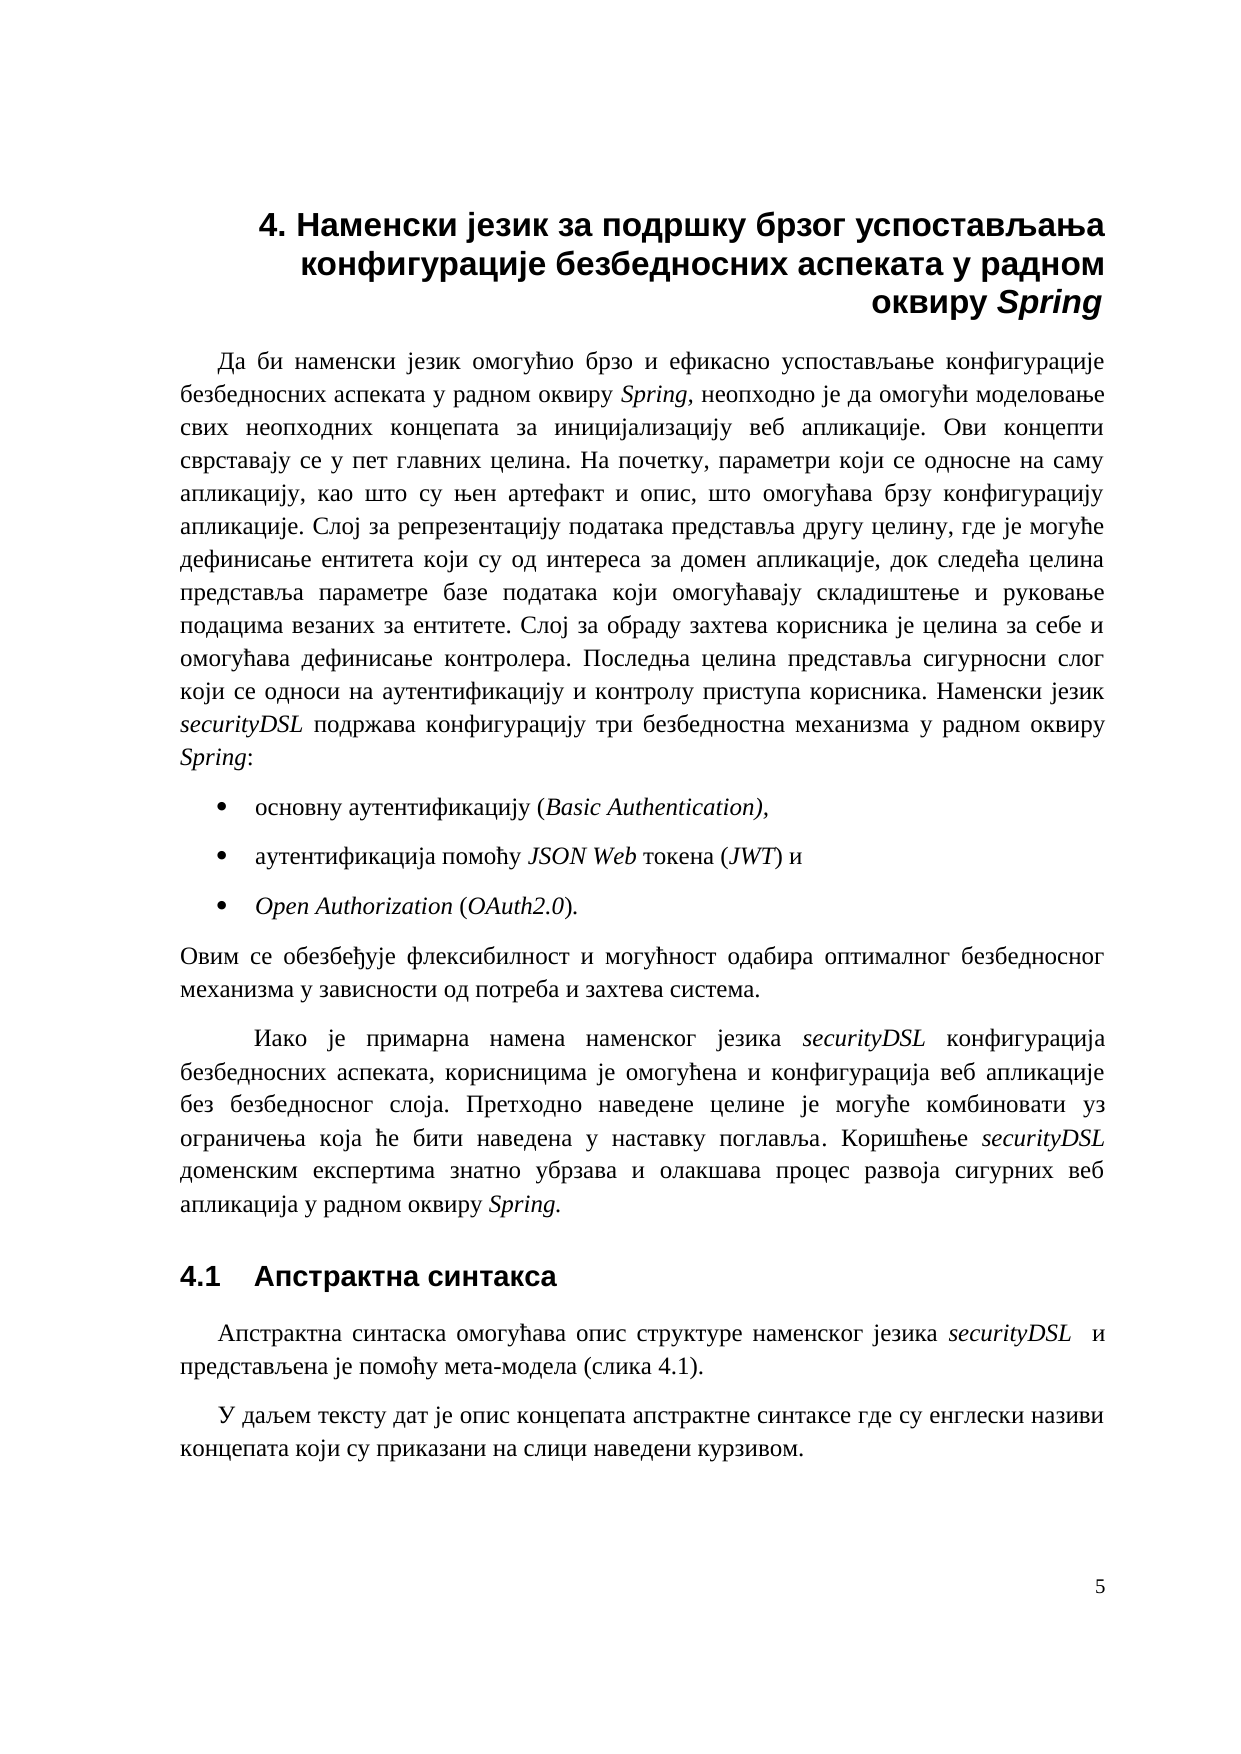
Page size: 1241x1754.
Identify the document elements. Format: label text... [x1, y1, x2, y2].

text Иако је примарна намена наменског језика securityDSL конфигурација безбедносних аспеката, корисницима је омогућена и конфигурација веб апликације без безбедносног слоја. Претходно наведене целине је могуће комбиновати уз ограничења која ће бити наведена у наставку поглавља. Коришћење securityDSL доменским експертима знатно убрзава и олакшава процес развоја сигурних веб апликација у радном оквиру Spring. [180, 1023, 1105, 1217]
text У даљем тексту дат је опис концепата апстрактне синтаксе где су енглески називи концепата који су приказани на слици наведени курзивом. [180, 1400, 1105, 1462]
list основну аутентификацију (Basic Authentication), [217, 792, 1105, 821]
text Овим се обезбеђује флексибилност и могућност одабира оптималног безбедносног механизма у зависности од потреба и захтева система. [180, 941, 1105, 1003]
text Да би наменски језик омогућио брзо и ефикасно успостављање конфигурације безбедносних аспеката у радном оквиру Spring, неопходно је да омогући моделовање свих неопходних концепата за иницијализацију веб апликације. Ови концепти сврставају се у пет главних целина. На почетку, параметри који се односне на саму апликацију, као што су њен артефакт и опис, што омогућава брзу конфигурацију апликације. Слој за репрезентацију података представља другу целину, где је могуће дефинисање ентитета који су од интереса за домен апликације, док следећа целина представља параметре базе података који омогућавају складиштење и руковање подацима везаних за ентитете. Слој за обраду захтева корисника је целина за себе и омогућава дефинисање контролера. Последња целина представља сигурносни слог који се односи на аутентификацију и контролу приступа корисника. Наменски језик securityDSL подржава конфигурацију три безбедностна механизма у радном оквиру Spring: [180, 346, 1105, 771]
list Open Authorization (OAuth2.0). [217, 891, 1105, 920]
list аутентификација помоћу JSON Web токена (JWT) и [217, 841, 1105, 870]
text Апстрактна синтаска омогућава опис структуре наменског језика securityDSL и представљена је помоћу мета-модела (слика 4.1). [180, 1318, 1105, 1379]
subtitle Апстрактна синтакса [180, 1259, 1105, 1293]
subtitle Наменски језик за подршку брзог успостављања конфигурације безбедносних аспеката у радном оквиру Spring [180, 206, 1105, 321]
